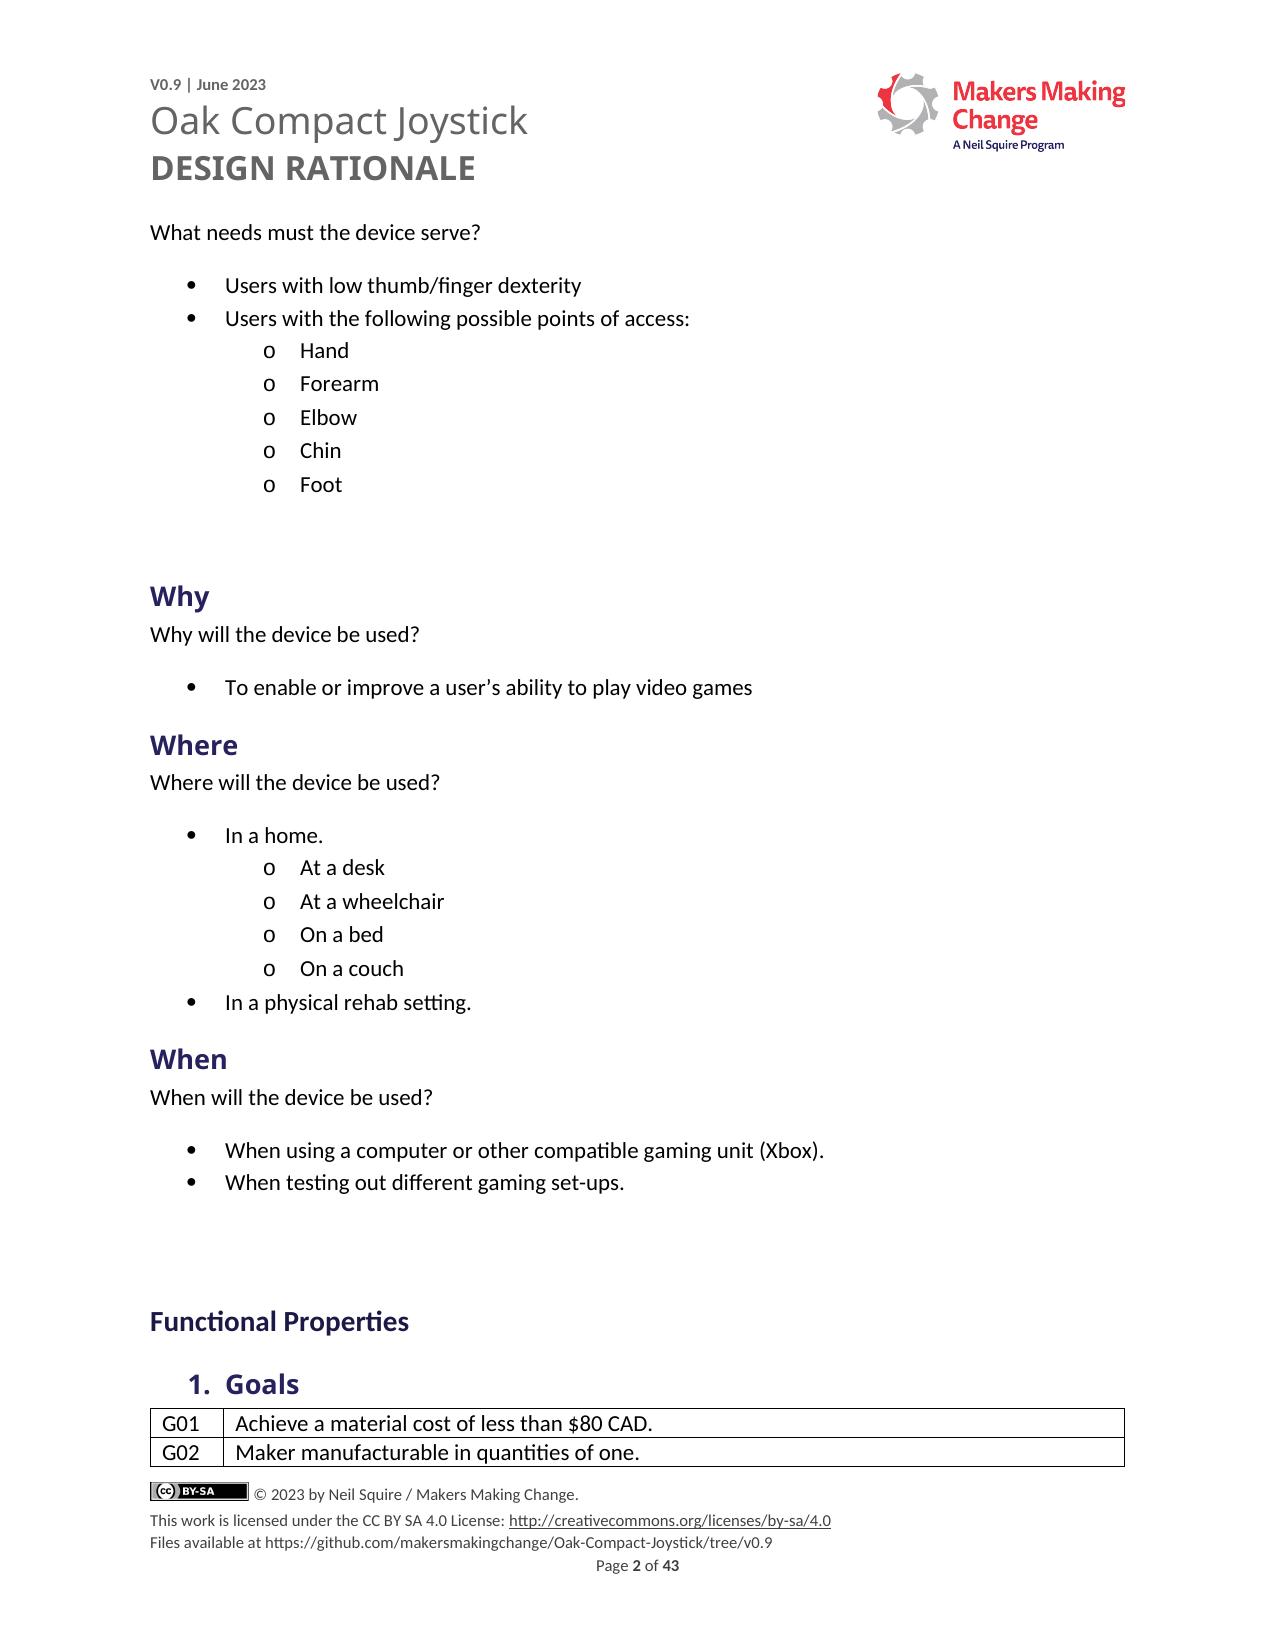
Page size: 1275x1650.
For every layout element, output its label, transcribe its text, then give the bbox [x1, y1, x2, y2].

list At a wheelchair [262, 887, 1125, 916]
list Chin [262, 437, 1125, 466]
list When testing out different gaming set-ups. [187, 1168, 1125, 1196]
picture [150, 1482, 249, 1501]
list Hand [262, 336, 1125, 365]
text When will the device be used? [150, 1083, 1125, 1111]
subtitle Why [150, 577, 1125, 614]
text What needs must the device serve? [150, 218, 1125, 247]
table_header G01 [151, 1409, 223, 1437]
picture [877, 73, 1125, 152]
table_cell Maker manufacturable in quantities of one. [224, 1438, 1124, 1466]
list Forearm [262, 369, 1125, 399]
list Elbow [262, 403, 1125, 432]
subtitle Functional Properties [150, 1303, 1125, 1339]
subtitle Where [150, 726, 1125, 763]
list On a couch [262, 954, 1125, 983]
list Users with low thumb/finger dexterity [187, 272, 1125, 299]
list In a home. [187, 821, 1125, 849]
list On a bed [262, 921, 1125, 950]
subtitle Goals [187, 1365, 1125, 1402]
text Why will the device be used? [150, 620, 1125, 648]
text Where will the device be used? [150, 768, 1125, 796]
list Users with the following possible points of access: [187, 304, 1125, 332]
list In a physical rehab setting. [187, 988, 1125, 1016]
subtitle When [150, 1041, 1125, 1078]
table_header Achieve a material cost of less than $80 CAD. [224, 1409, 1124, 1437]
table_cell G02 [151, 1438, 223, 1466]
list At a desk [262, 853, 1125, 883]
list When using a computer or other compatible gaming unit (Xbox). [187, 1136, 1125, 1164]
list To enable or improve a user’s ability to play video games [187, 673, 1125, 701]
list Foot [262, 470, 1125, 499]
